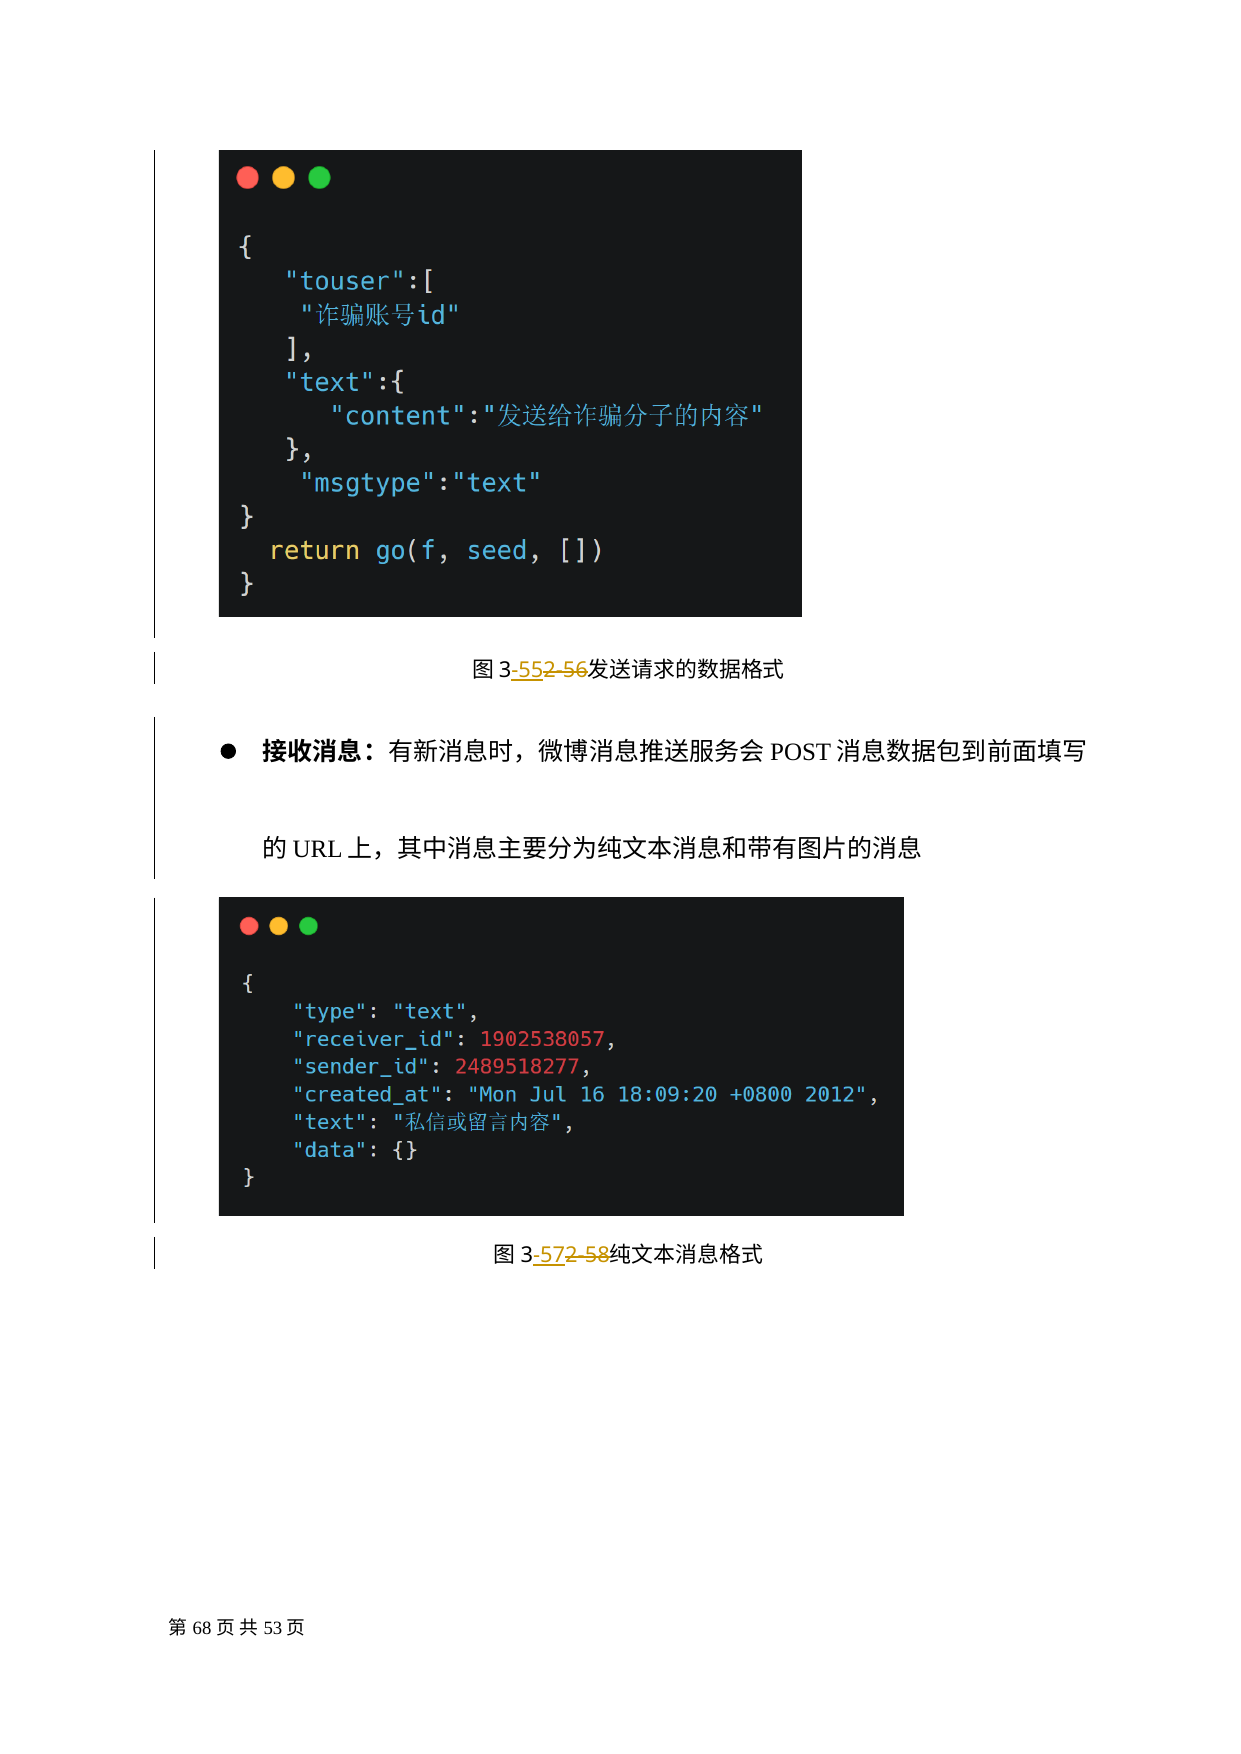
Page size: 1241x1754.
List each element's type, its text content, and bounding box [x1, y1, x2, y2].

text 图 3发送请求的数据格式 [169, 652, 1087, 684]
list 接收消息：有新消息时，微博消息推送服务会POST消息数据包到前面填写的URL上，其中消息主要分为纯文本消息和带有图片的消息 [219, 717, 1087, 879]
text 图 3纯文本消息格式 [169, 1237, 1087, 1269]
picture [218, 150, 802, 617]
picture [218, 897, 904, 1216]
